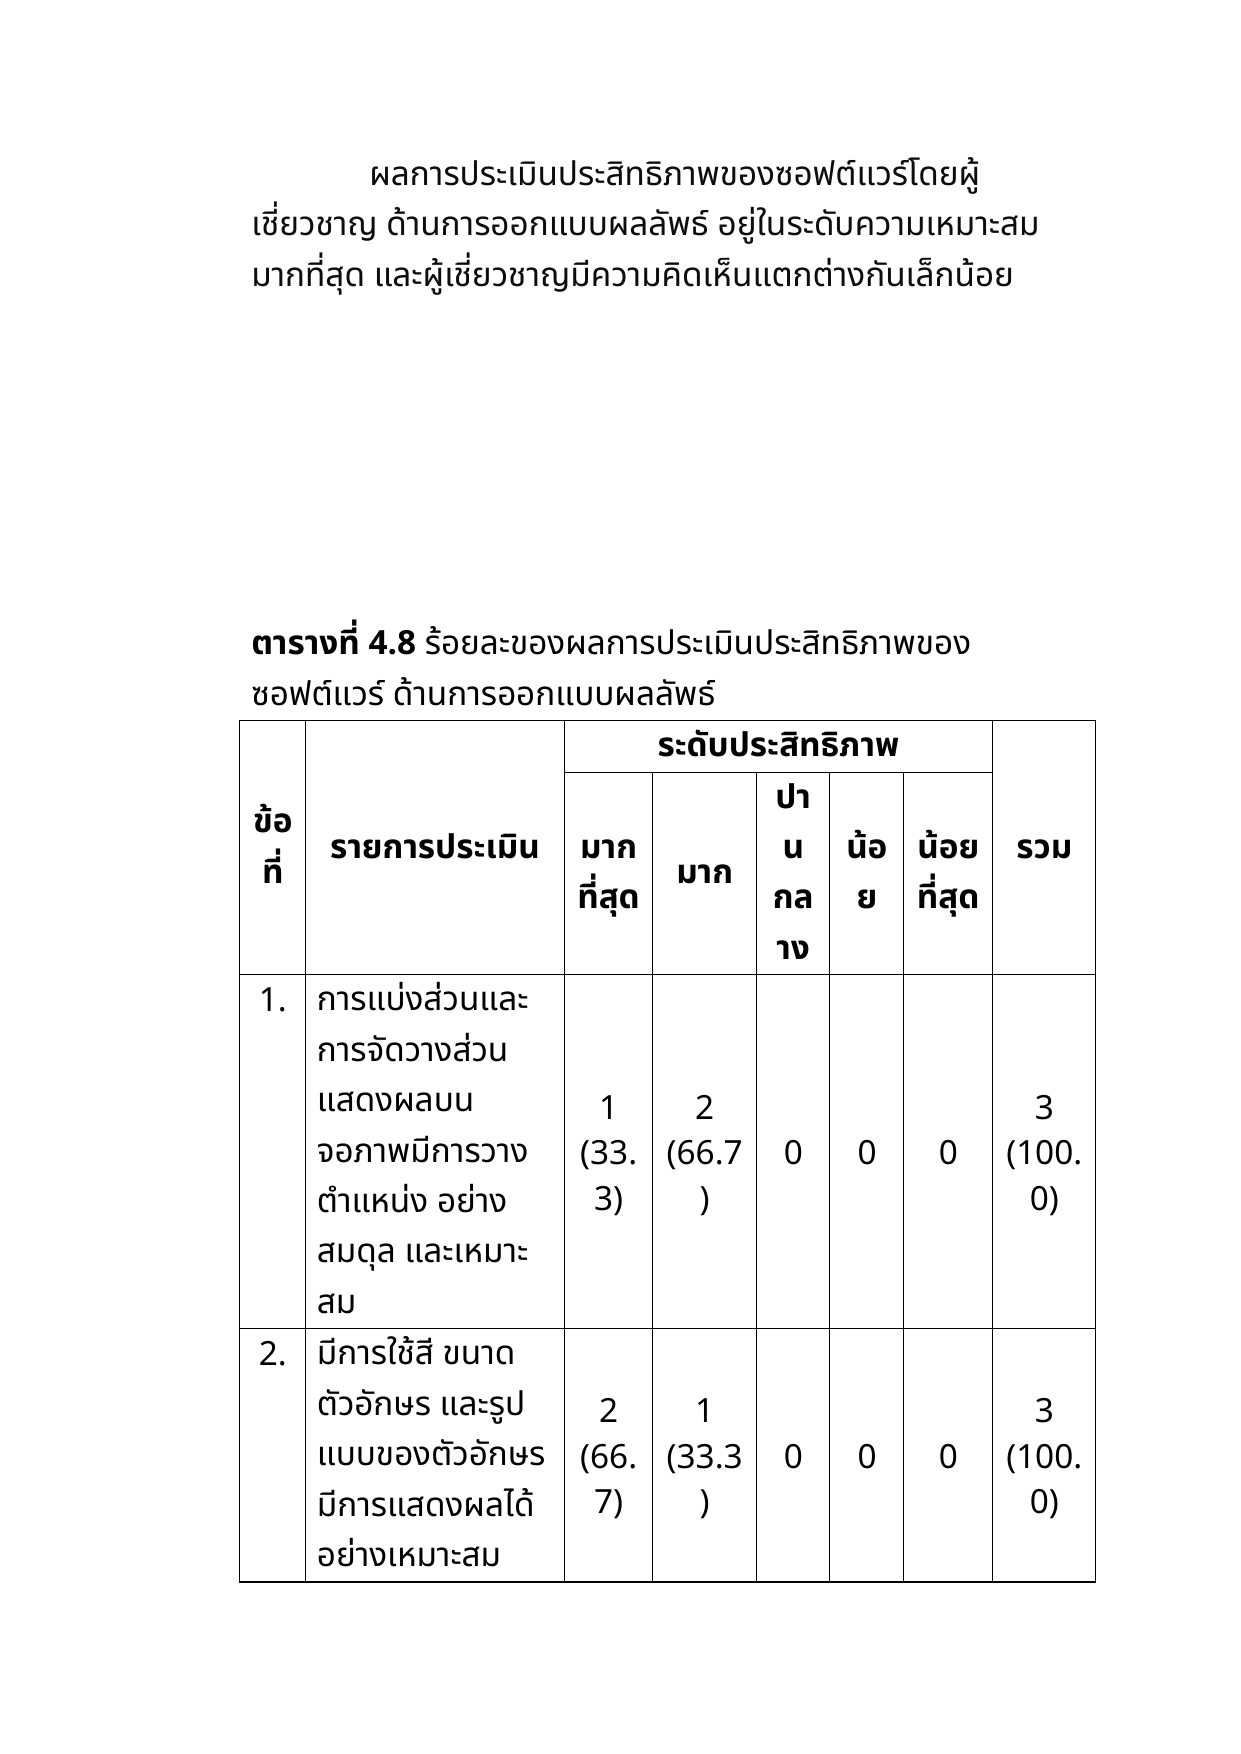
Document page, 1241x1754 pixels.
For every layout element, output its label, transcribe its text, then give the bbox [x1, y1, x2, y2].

table_cell 1. [240, 975, 305, 1328]
table_cell 1 (33.3) [653, 1329, 756, 1581]
table_cell 0 [904, 1329, 992, 1581]
text ผลการประเมินประสิทธิภาพของซอฟต์แวร์โดยผู้เชี่ยวชาญ ด้านการออกแบบผลลัพธ์ อยู่ในระดับความเหมาะสมมากที่สุด และผู้เชี่ยวชาญมีความคิดเห็นแตกต่างกันเล็กน้อย [251, 150, 1090, 301]
text ตารางที่ 4.8 ร้อยละของผลการประเมินประสิทธิภาพของซอฟต์แวร์ ด้านการออกแบบผลลัพธ์ [251, 619, 1090, 720]
table_cell มีการใช้สี ขนาดตัวอักษร และรูปแบบของตัวอักษร มีการแสดงผลได้อย่างเหมาะสม [306, 1329, 564, 1581]
table_cell น้อยที่สุด [904, 773, 992, 974]
table_cell มาก [653, 773, 756, 974]
table_cell น้อย [830, 773, 903, 974]
table_cell 2 (66.7) [653, 975, 756, 1328]
table_cell 0 [757, 975, 829, 1328]
table_cell 3 (100.0) [993, 975, 1095, 1328]
table_cell มากที่สุด [565, 773, 652, 974]
table_header รายการประเมิน [306, 721, 564, 974]
table_cell 2 (66.7) [565, 1329, 652, 1581]
table_cell 0 [830, 975, 903, 1328]
table_cell 3 (100.0) [993, 1329, 1095, 1581]
table_cell การแบ่งส่วนและการจัดวางส่วนแสดงผลบนจอภาพมีการวางตำแหน่ง อย่างสมดุล และเหมาะสม [306, 975, 564, 1328]
table_header ข้อที่ [240, 721, 305, 974]
table_cell 0 [830, 1329, 903, 1581]
table_cell ปานกลาง [757, 773, 829, 974]
table_cell 0 [757, 1329, 829, 1581]
table_cell 1 (33.3) [565, 975, 652, 1328]
table_cell 2. [240, 1329, 305, 1581]
table_header ระดับประสิทธิภาพ [565, 721, 992, 772]
table_header รวม [993, 721, 1095, 974]
table_cell 0 [904, 975, 992, 1328]
